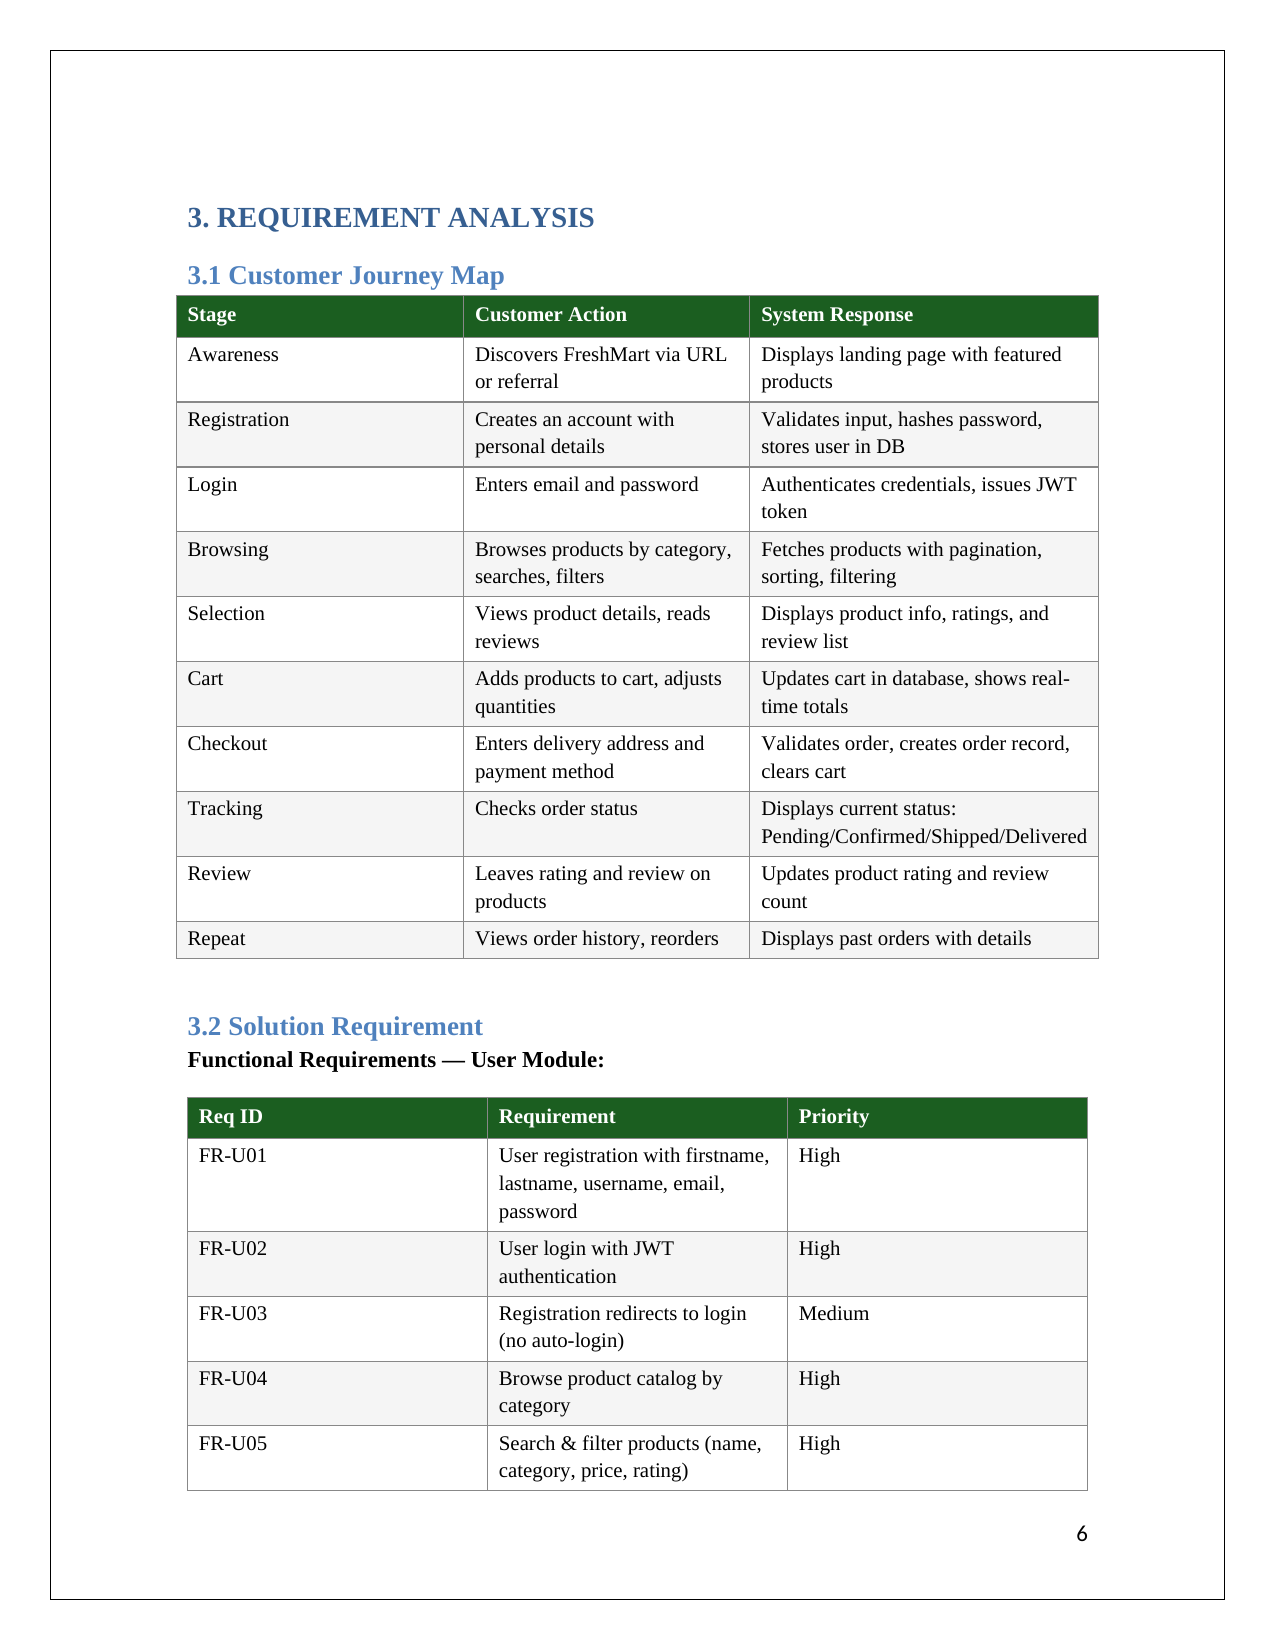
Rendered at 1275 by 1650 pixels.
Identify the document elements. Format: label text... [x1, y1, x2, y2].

table_cell Discovers FreshMart via URL or referral [464, 338, 749, 401]
table_cell Enters email and password [464, 468, 749, 531]
table_cell Registration redirects to login (no auto-login) [488, 1297, 787, 1361]
table_cell Updates product rating and review count [750, 857, 1098, 921]
subtitle 3. REQUIREMENT ANALYSIS [187, 200, 1087, 233]
table_header Req ID [188, 1098, 487, 1138]
table_cell Checkout [177, 727, 463, 791]
table_cell Repeat [177, 922, 463, 958]
table_cell Views product details, reads reviews [464, 597, 749, 661]
table_cell Displays product info, ratings, and review list [750, 597, 1098, 661]
table_header System Response [750, 296, 1098, 337]
table_cell Selection [177, 597, 463, 661]
table_cell User login with JWT authentication [488, 1232, 787, 1296]
table_cell Checks order status [464, 792, 749, 856]
table_cell High [788, 1232, 1087, 1296]
text Functional Requirements — User Module: [187, 1046, 1087, 1072]
table_cell Awareness [177, 338, 463, 401]
table_cell FR-U04 [188, 1362, 487, 1425]
table_cell Login [177, 468, 463, 531]
table_header Priority [788, 1098, 1087, 1138]
table_cell Validates input, hashes password, stores user in DB [750, 403, 1098, 466]
table_cell High [788, 1362, 1087, 1425]
table_cell Medium [788, 1297, 1087, 1361]
table_cell Displays landing page with featured products [750, 338, 1098, 401]
table_header Stage [177, 296, 463, 337]
subtitle 3.2 Solution Requirement [187, 1010, 1087, 1041]
table_cell Search & filter products (name, category, price, rating) [488, 1426, 787, 1490]
table_cell FR-U02 [188, 1232, 487, 1296]
table_cell Cart [177, 662, 463, 726]
table_cell User registration with firstname, lastname, username, email, password [488, 1139, 787, 1231]
table_cell Creates an account with personal details [464, 403, 749, 466]
table_cell Views order history, reorders [464, 922, 749, 958]
table_cell Leaves rating and review on products [464, 857, 749, 921]
table_cell Browses products by category, searches, filters [464, 532, 749, 596]
table_header Requirement [488, 1098, 787, 1138]
table_cell FR-U05 [188, 1426, 487, 1490]
table_header Customer Action [464, 296, 749, 337]
table_cell Browse product catalog by category [488, 1362, 787, 1425]
table_cell Enters delivery address and payment method [464, 727, 749, 791]
table_cell Adds products to cart, adjusts quantities [464, 662, 749, 726]
subtitle 3.1 Customer Journey Map [187, 259, 1087, 291]
table_cell Review [177, 857, 463, 921]
table_cell Tracking [177, 792, 463, 856]
table_cell High [788, 1139, 1087, 1231]
table_cell Browsing [177, 532, 463, 596]
table_cell High [788, 1426, 1087, 1490]
table_cell Registration [177, 403, 463, 466]
table_cell FR-U01 [188, 1139, 487, 1231]
table_cell Updates cart in database, shows real-time totals [750, 662, 1098, 726]
table_cell Fetches products with pagination, sorting, filtering [750, 532, 1098, 596]
table_cell Displays past orders with details [750, 922, 1098, 958]
table_cell Displays current status: Pending/Confirmed/Shipped/Delivered [750, 792, 1098, 856]
table_cell Authenticates credentials, issues JWT token [750, 468, 1098, 531]
table_cell FR-U03 [188, 1297, 487, 1361]
table_cell Validates order, creates order record, clears cart [750, 727, 1098, 791]
